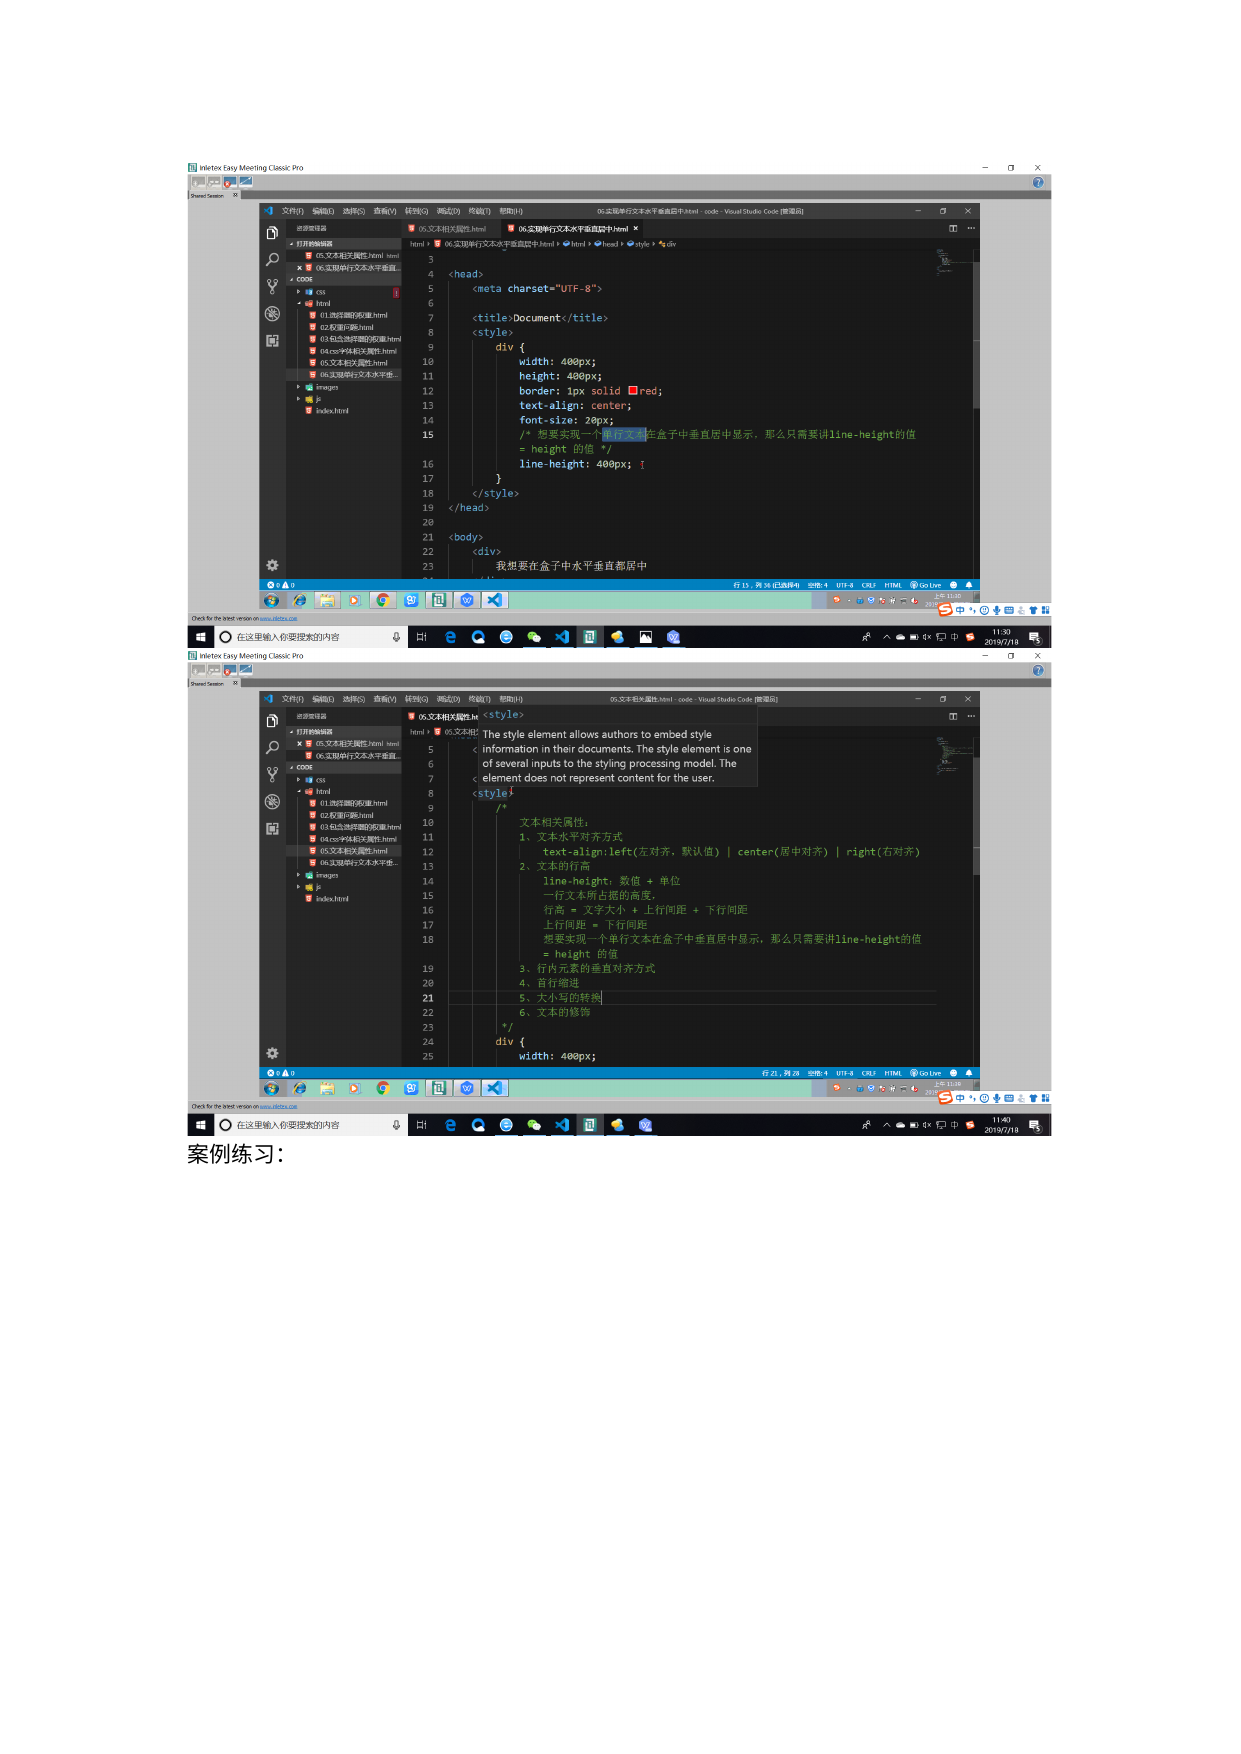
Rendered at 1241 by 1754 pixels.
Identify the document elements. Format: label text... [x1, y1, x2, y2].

picture [187, 649, 1052, 1136]
text 案例练习： [187, 1137, 1053, 1169]
picture [187, 162, 1052, 648]
